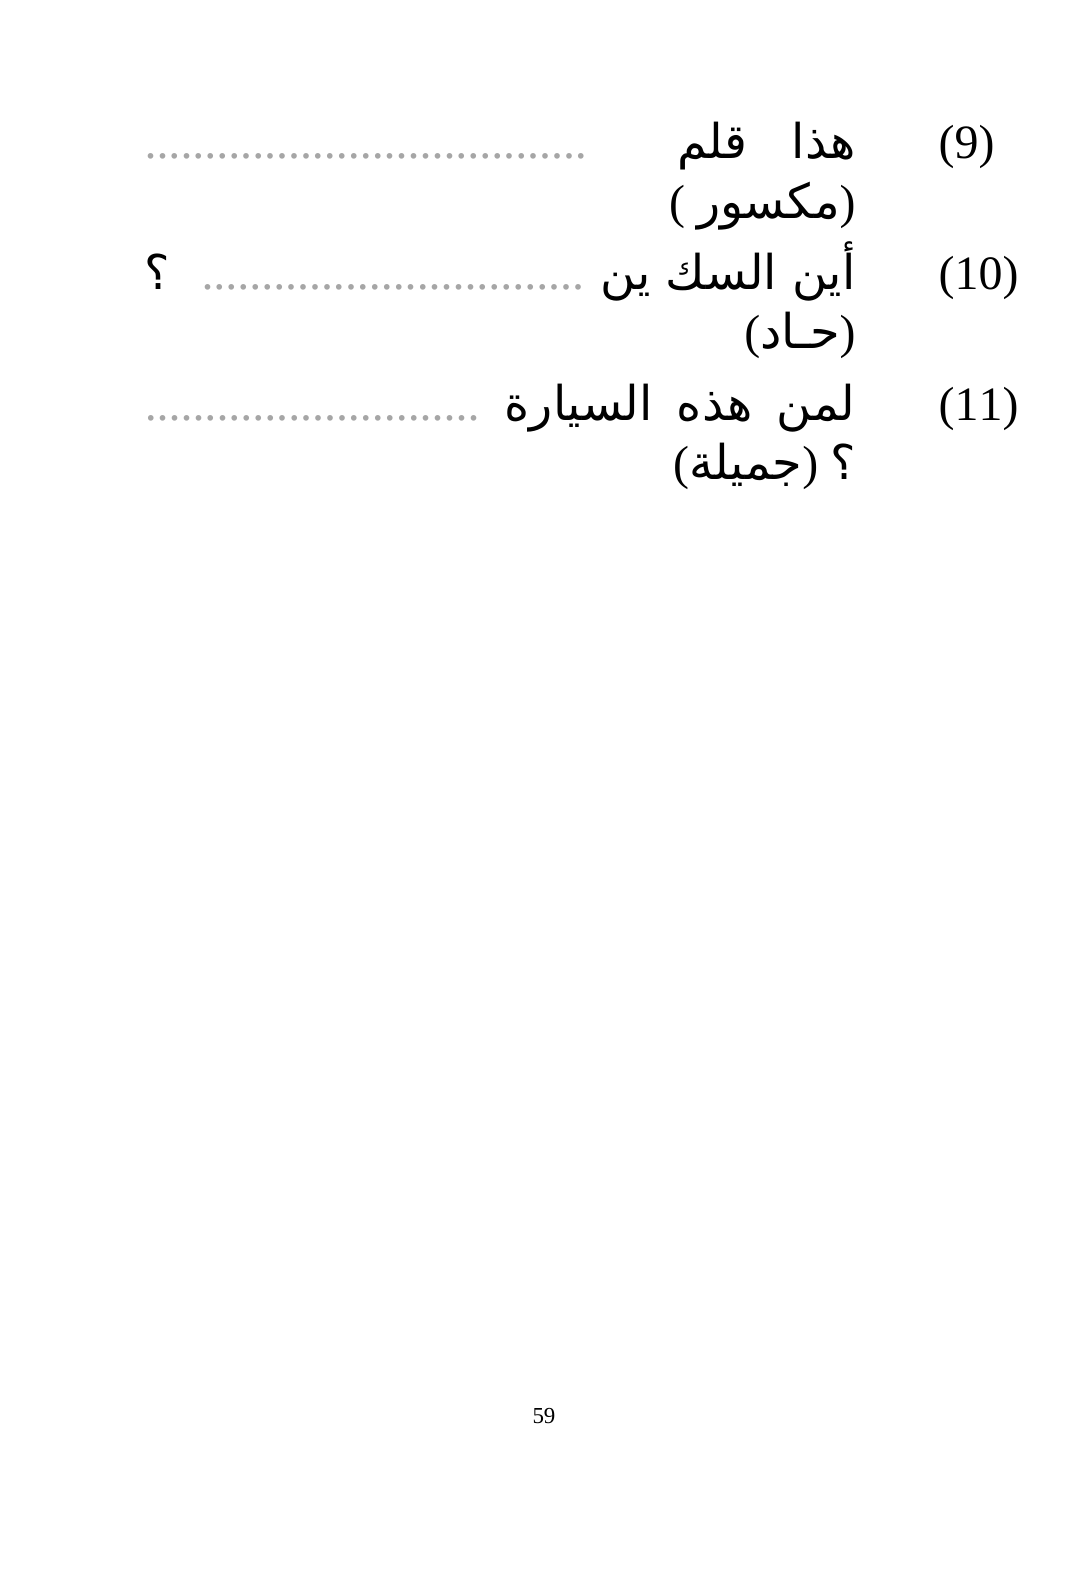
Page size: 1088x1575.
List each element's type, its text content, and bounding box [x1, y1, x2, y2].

list هذا قلم ..................................... (مكسور ) [145, 114, 938, 229]
list لمن هذه السيارة ............................ ؟ (جميلة) [145, 375, 938, 490]
list أين السك ين ................................ ؟ (حـاد) [145, 245, 938, 359]
